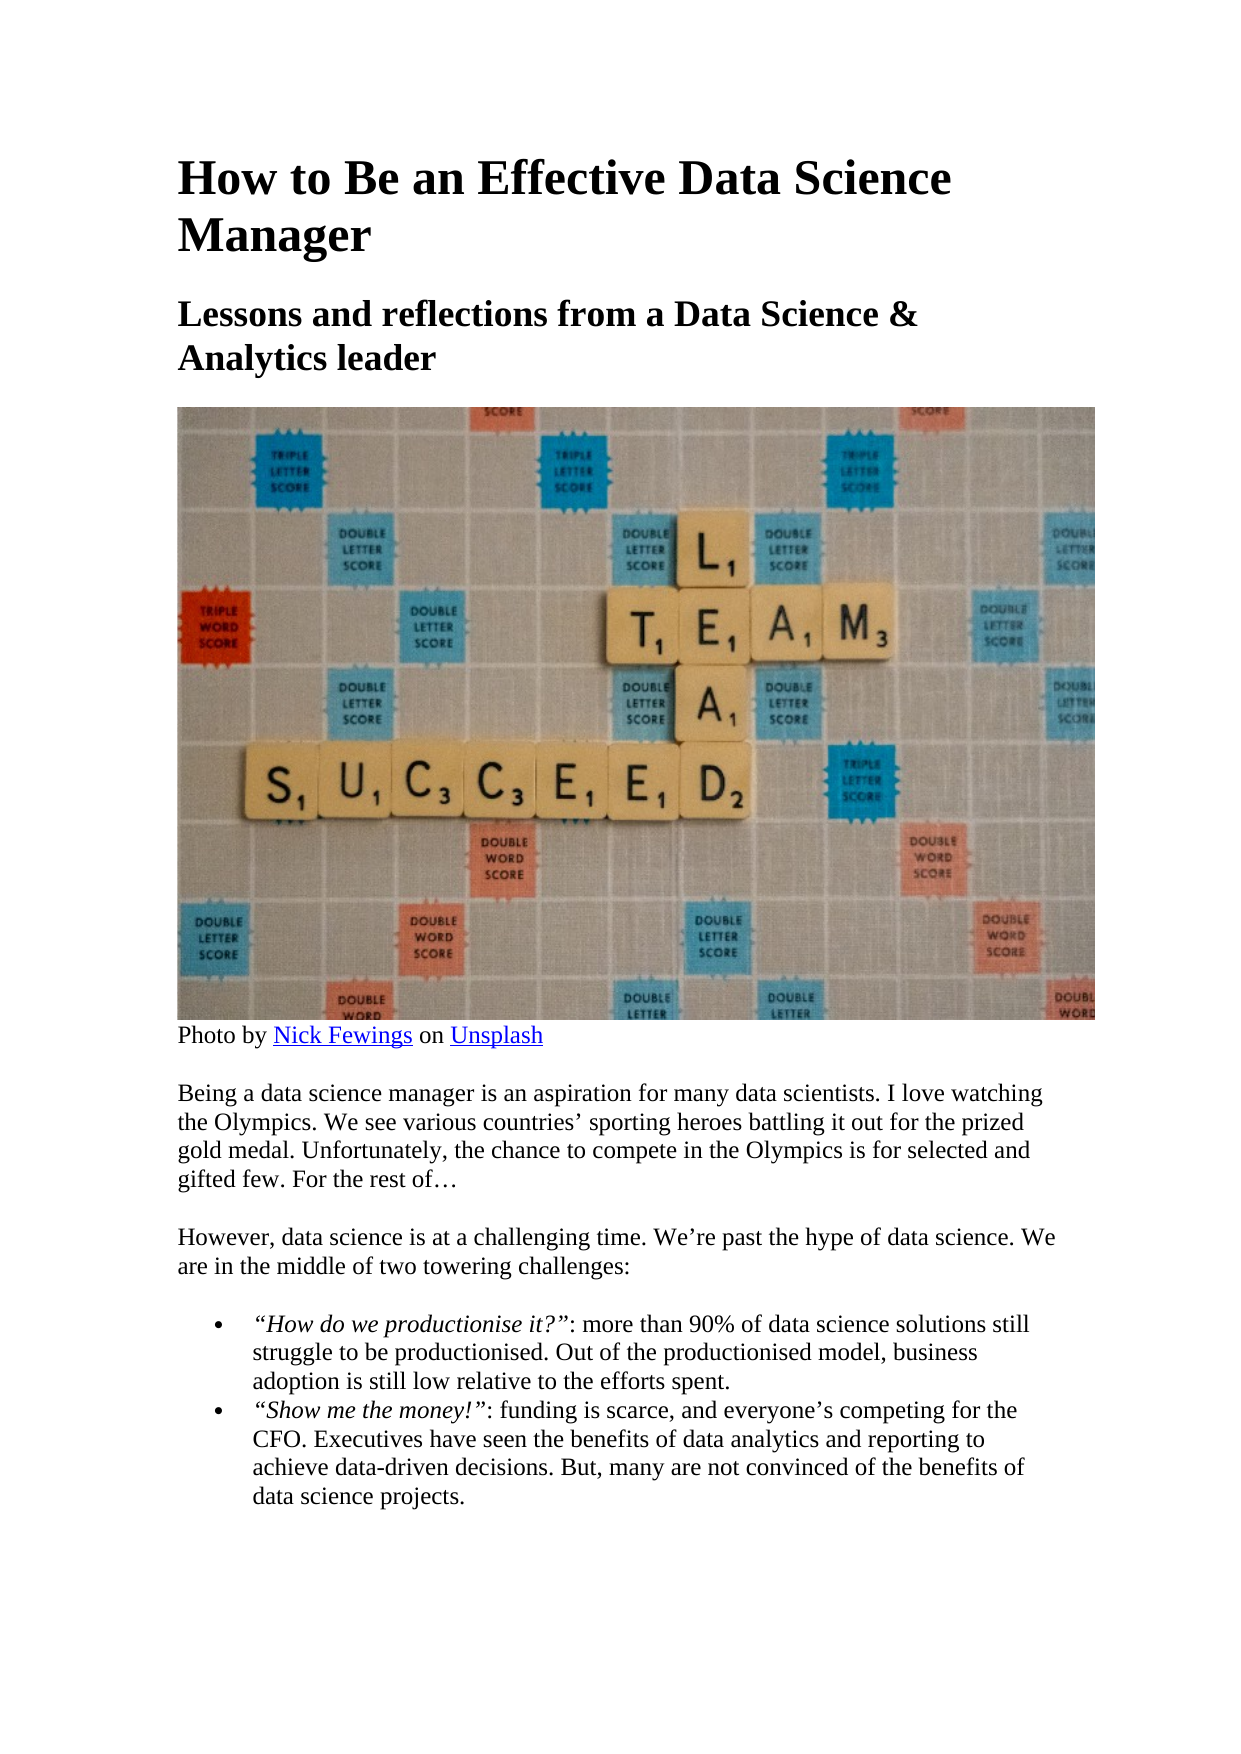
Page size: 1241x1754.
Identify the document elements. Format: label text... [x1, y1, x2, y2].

text Photo by Nick Fewings on Unsplash [177, 1020, 1063, 1049]
text Lessons and reflections from a Data Science & Analytics leader [177, 292, 1063, 378]
list “Show me the money!”: funding is scarce, and everyone’s competing for the CFO. Executives have seen the benefits of data analytics and reporting to achieve data-driven decisions. But, many are not convinced of the benefits of data science projects. [215, 1395, 1063, 1510]
text How to Be an Effective Data Science Manager [177, 148, 1063, 263]
text However, data science is at a challenging time. We’re past the hype of data science. We are in the middle of two towering challenges: [177, 1222, 1063, 1279]
text Being a data science manager is an aspiration for many data scientists. I love watching the Olympics. We see various countries’ sporting heroes battling it out for the prized gold medal. Unfortunately, the chance to compete in the Olympics is for selected and gifted few. For the rest of… [177, 1078, 1063, 1193]
picture [177, 407, 1095, 1020]
list “How do we productionise it?”: more than 90% of data science solutions still struggle to be productionised. Out of the productionised model, business adoption is still low relative to the efforts spent. [215, 1309, 1063, 1395]
